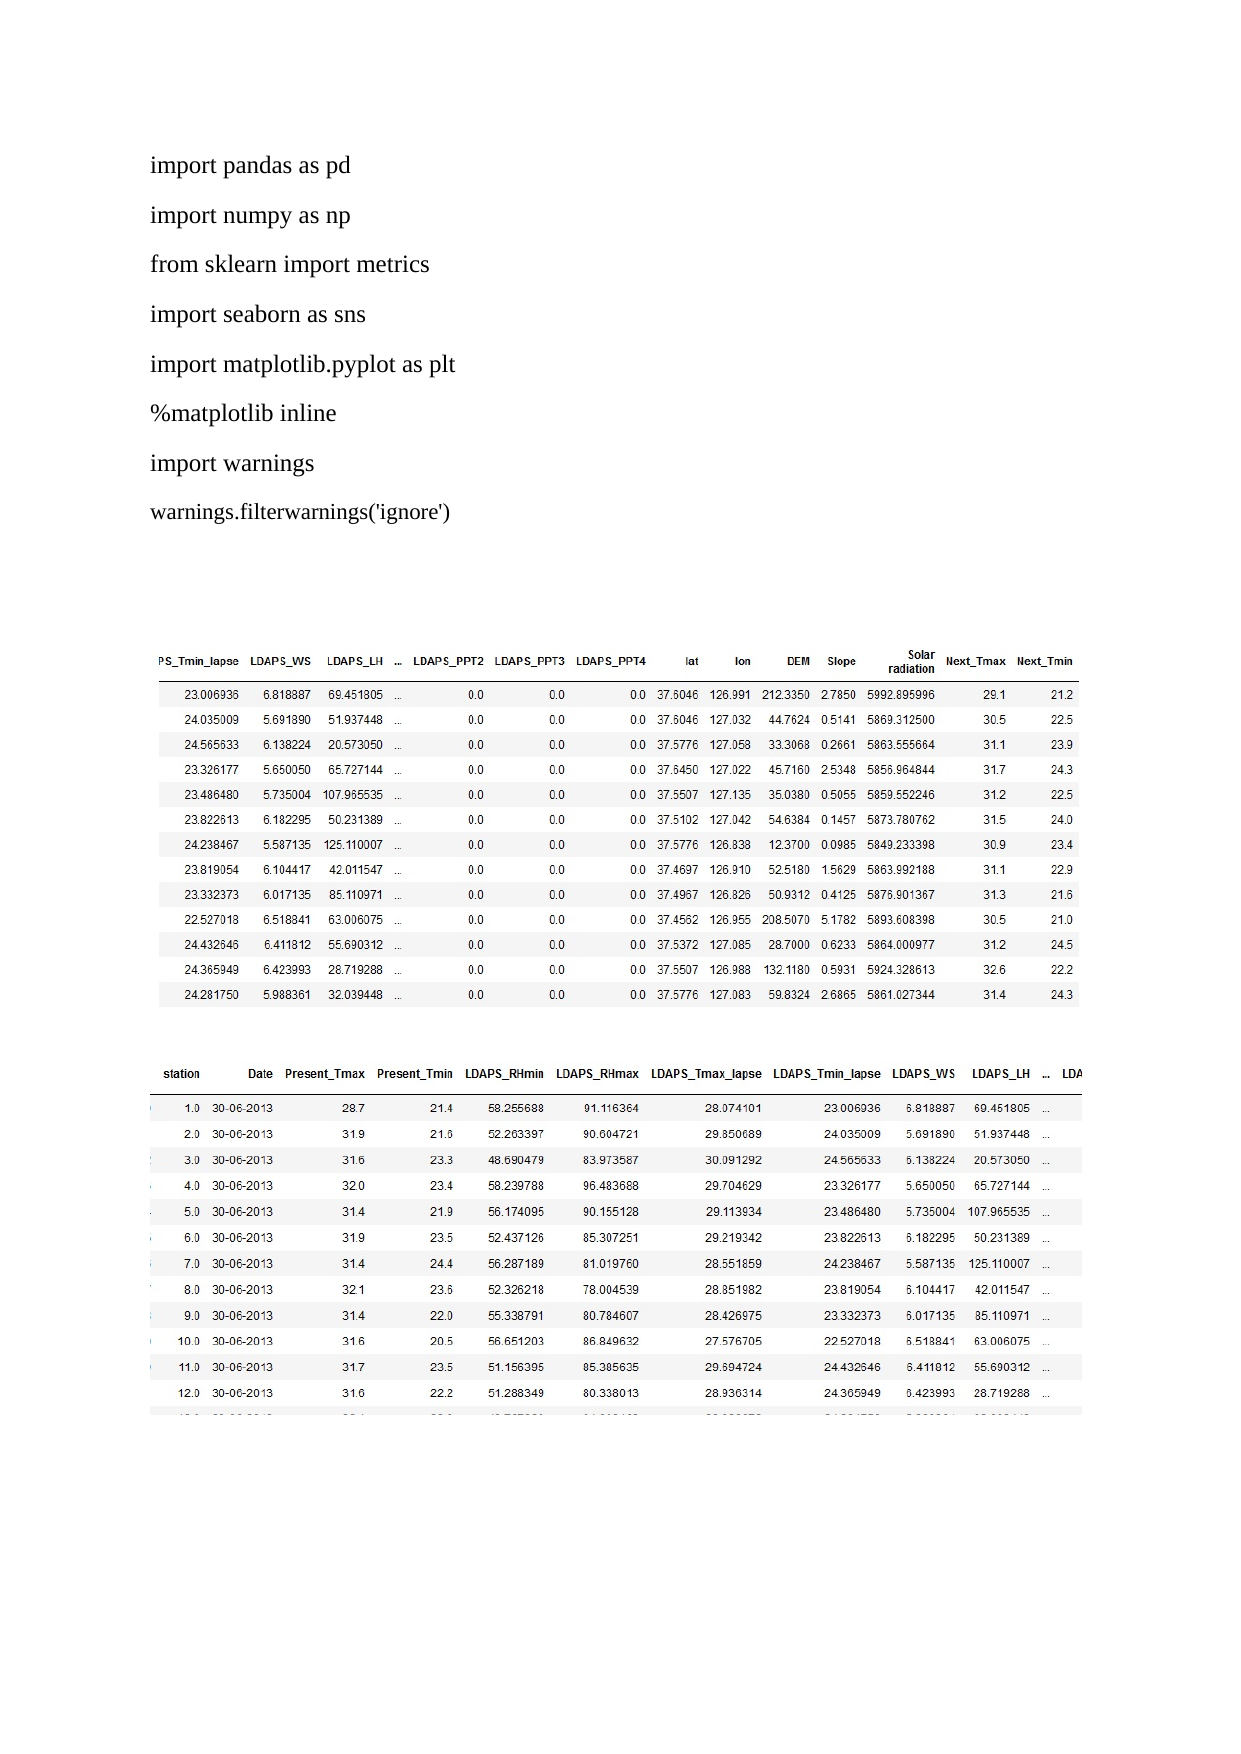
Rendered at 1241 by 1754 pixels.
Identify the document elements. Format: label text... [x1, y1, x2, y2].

text warnings.filterwarnings('ignore') [150, 498, 1090, 524]
text from sklearn import metrics [150, 249, 1090, 278]
text import matplotlib.pyplot as plt [150, 349, 1090, 377]
text %matplotlib inline [150, 398, 1090, 427]
picture [150, 650, 1091, 1013]
text import seaborn as sns [150, 299, 1090, 328]
picture [150, 1062, 1091, 1415]
text import warnings [150, 448, 1090, 477]
text import numpy as np [150, 200, 1090, 228]
text import pandas as pd [150, 150, 1090, 179]
